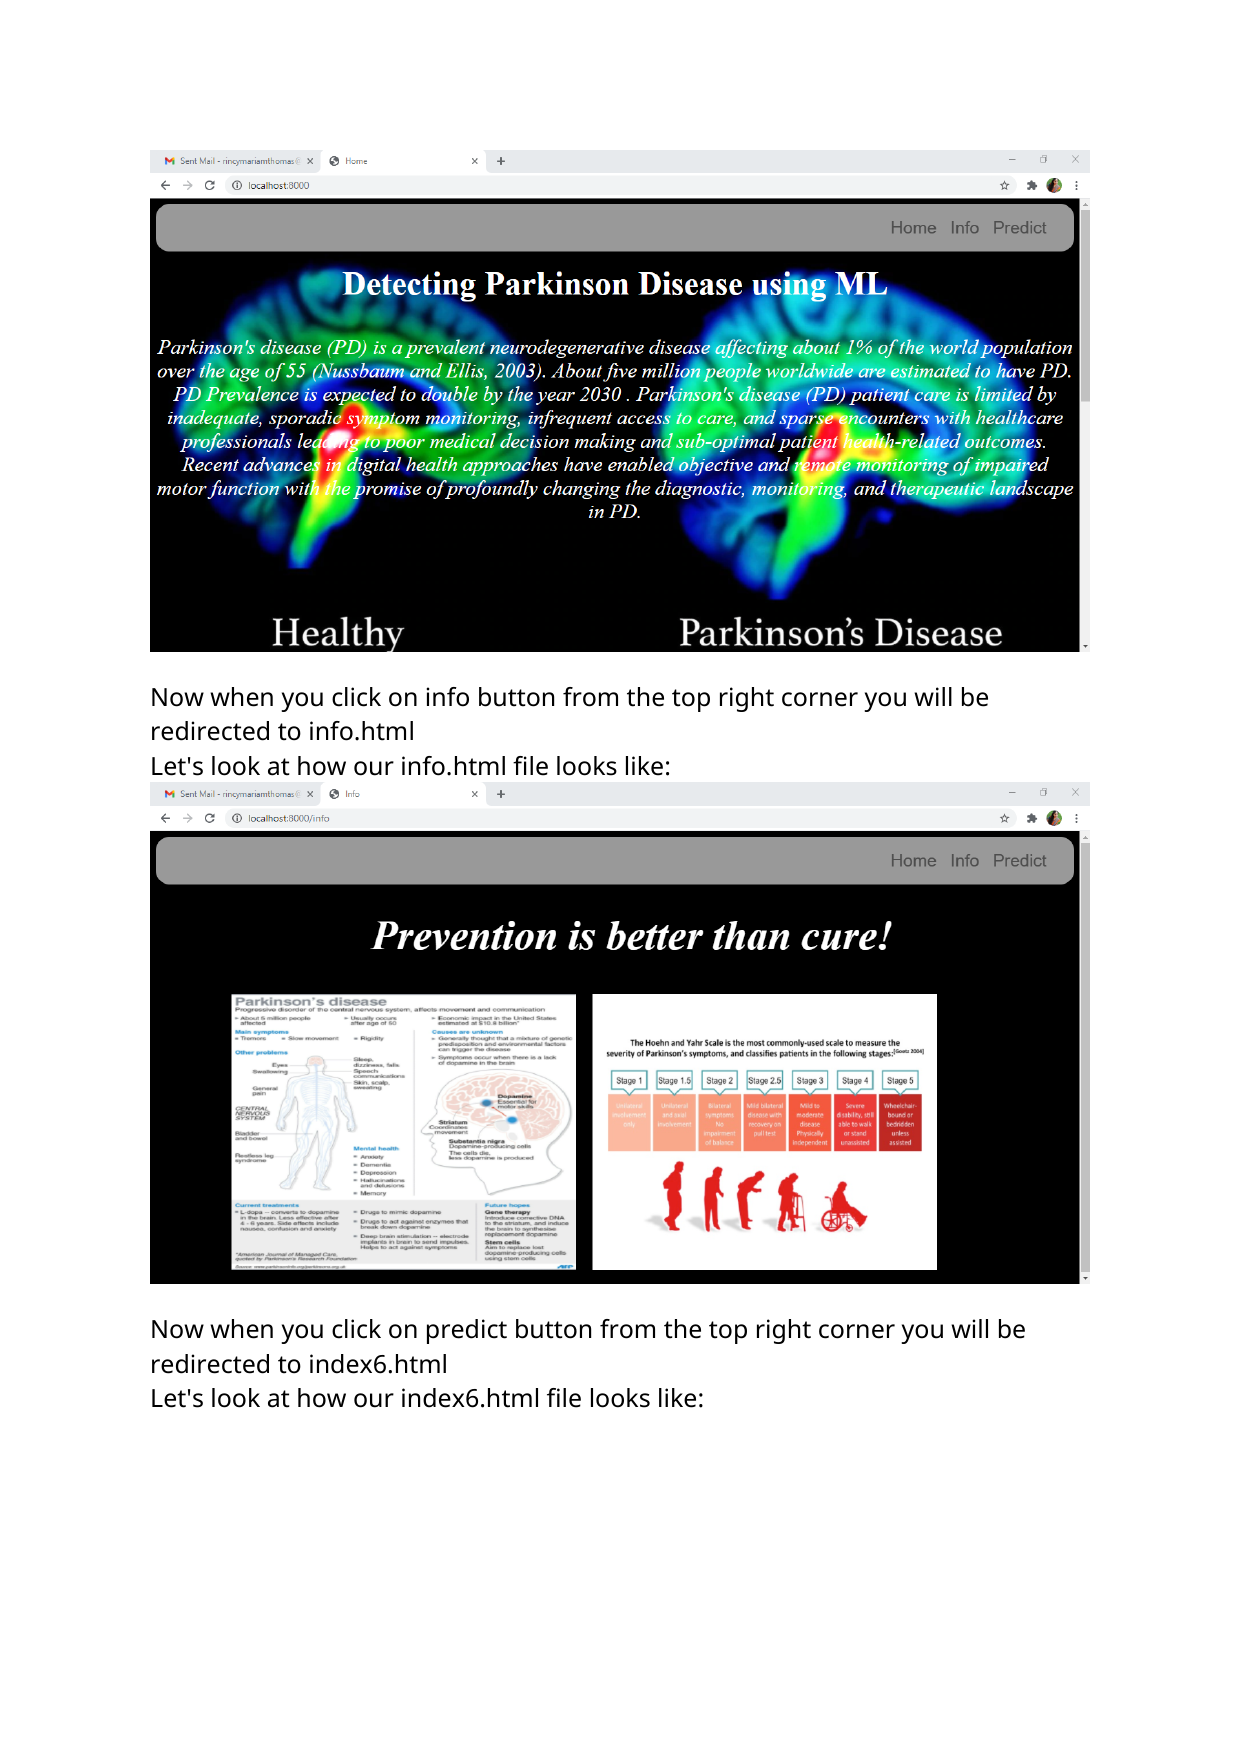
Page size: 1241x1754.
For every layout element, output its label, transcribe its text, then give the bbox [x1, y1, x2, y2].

text Now when you click on info button from the top right corner you will be redirected to info.html [150, 680, 1090, 748]
text Let's look at how our index6.html file looks like: [150, 1380, 1090, 1414]
text Let's look at how our info.html file looks like: [150, 748, 1090, 782]
text Now when you click on predict button from the top right corner you will be redirected to index6.html [150, 1312, 1090, 1380]
picture [150, 150, 1090, 652]
picture [150, 782, 1090, 1284]
